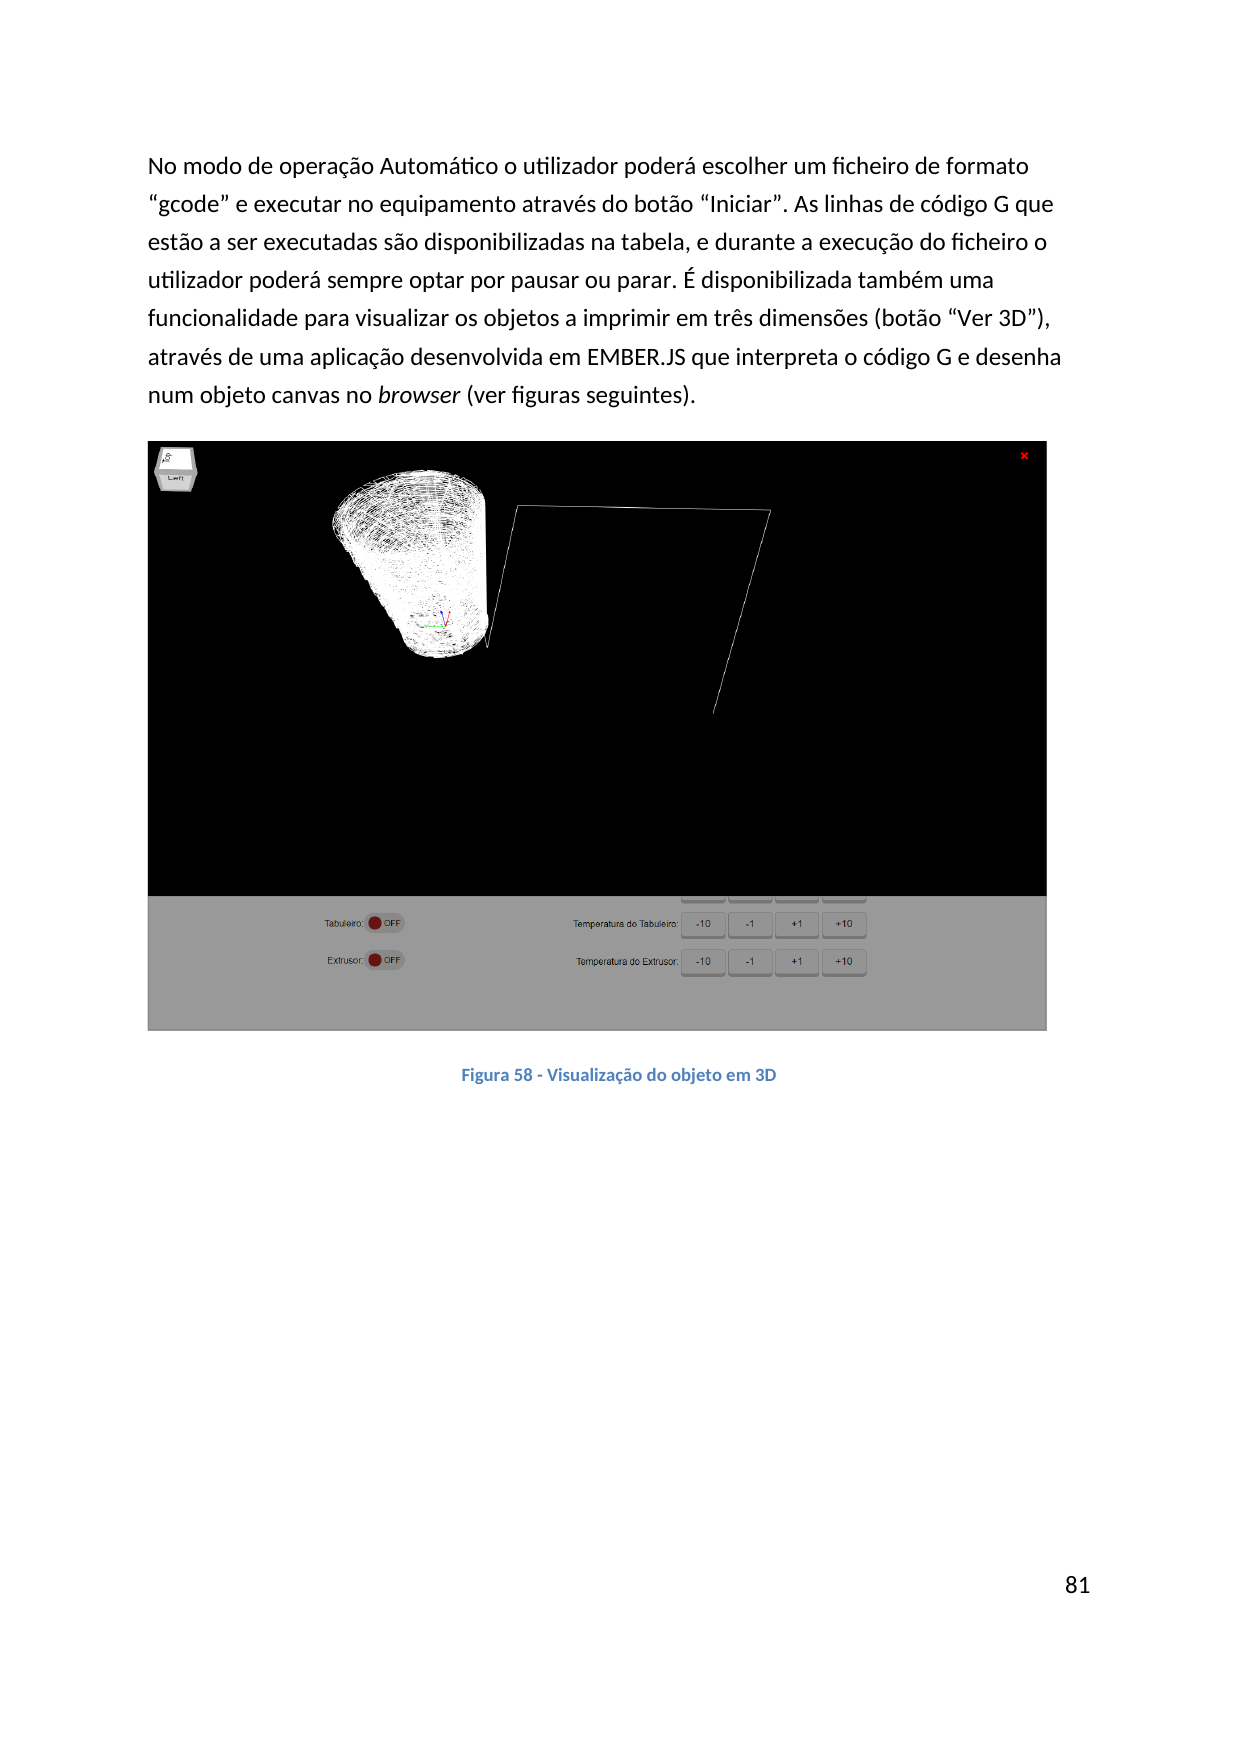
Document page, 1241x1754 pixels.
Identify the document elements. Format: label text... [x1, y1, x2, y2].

text No modo de operação Automático o utilizador poderá escolher um ficheiro de formato “gcode” e executar no equipamento através do botão “Iniciar”. As linhas de código G que estão a ser executadas são disponibilizadas na tabela, e durante a execução do ficheiro o utilizador poderá sempre optar por pausar ou parar. É disponibilizada também uma funcionalidade para visualizar os objetos a imprimir em três dimensões (botão “Ver 3D”), através de uma aplicação desenvolvida em EMBER.JS que interpreta o código G e desenha num objeto canvas no browser (ver figuras seguintes). [148, 150, 1090, 409]
picture [147, 441, 1048, 1031]
text Figura - Visualização do objeto em 3D [148, 1063, 1090, 1086]
